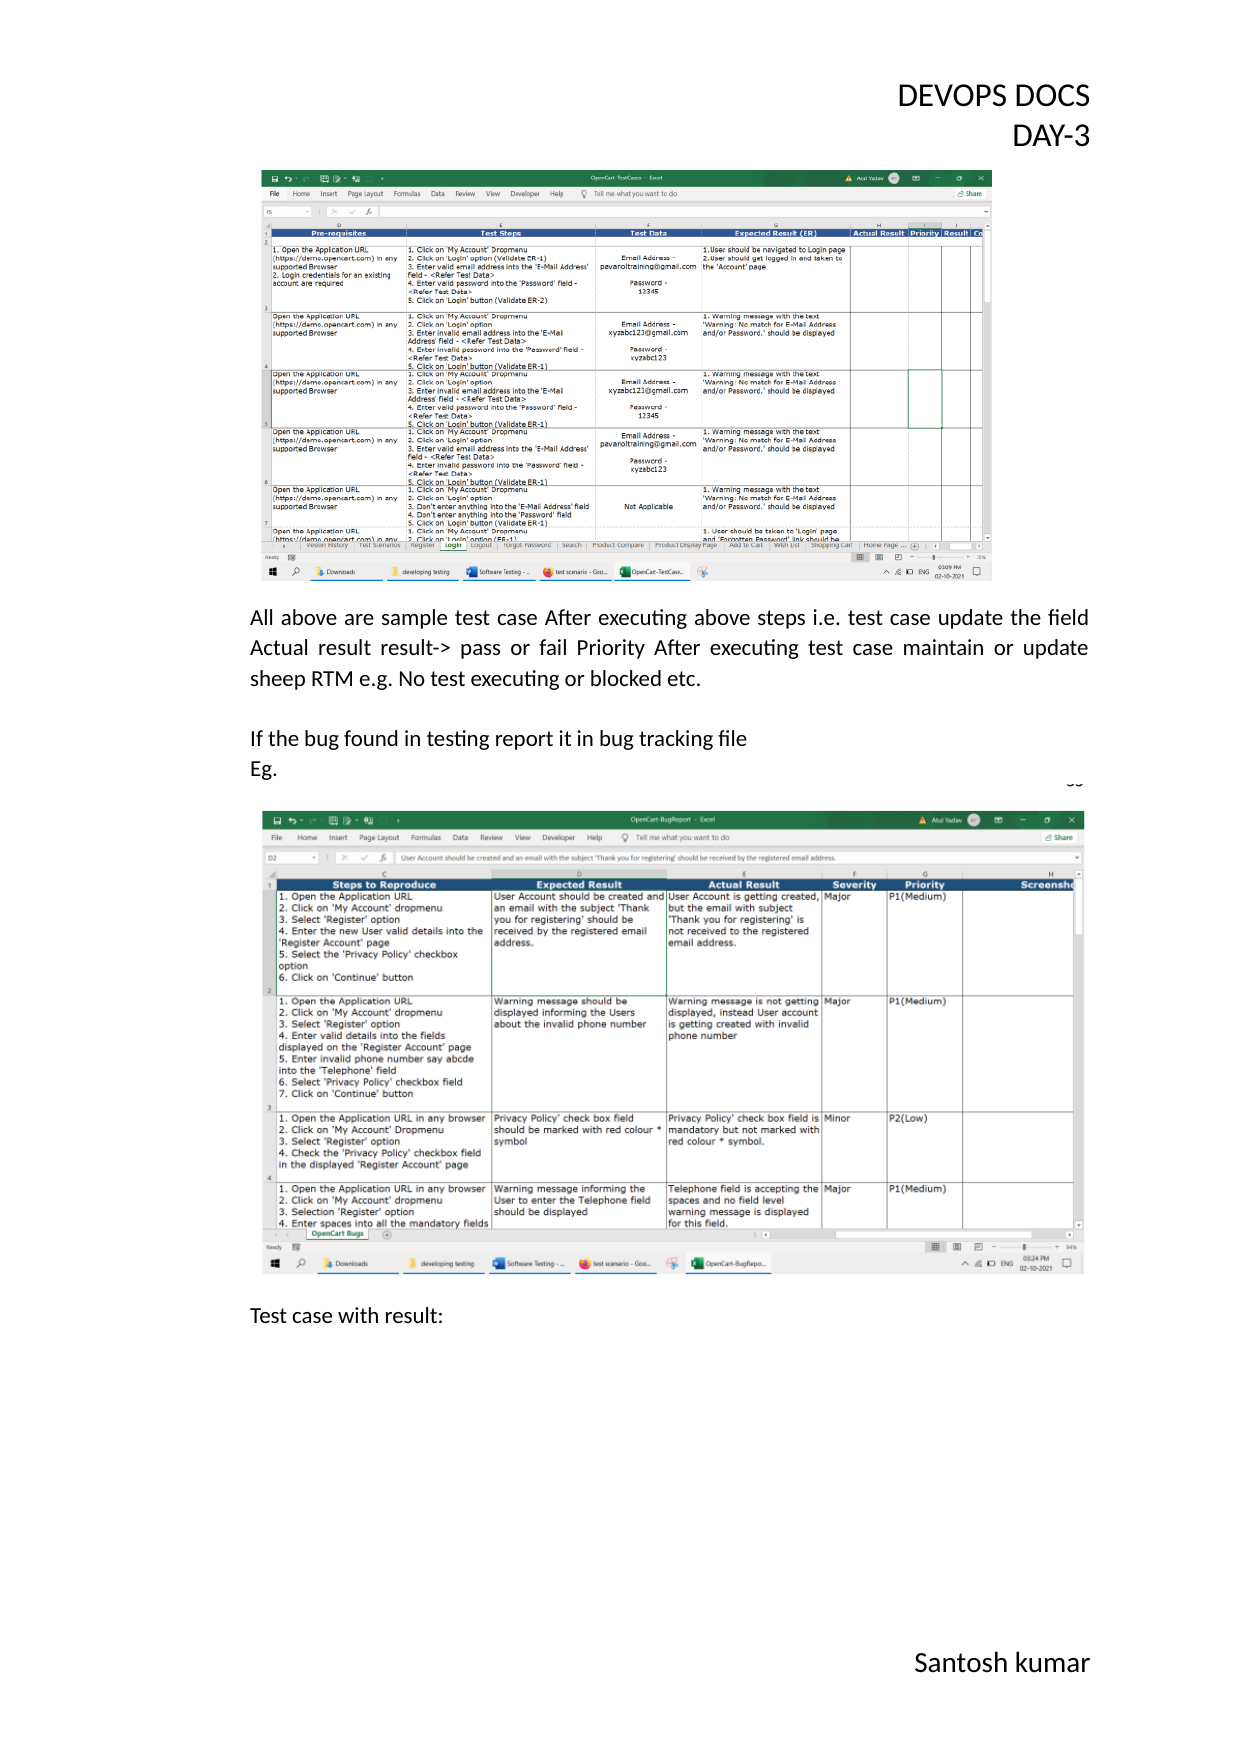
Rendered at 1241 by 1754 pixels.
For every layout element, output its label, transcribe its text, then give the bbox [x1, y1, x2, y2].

list Eg. [250, 754, 1090, 784]
list Test case with result: [250, 1301, 1090, 1329]
picture [250, 784, 1106, 1299]
picture [250, 155, 1002, 601]
list All above are sample test case After executing above steps i.e. test case update the field Actual result result-> pass or fail Priority After executing test case maintain or update sheep RTM e.g. No test executing or blocked etc. [250, 603, 1090, 692]
list If the bug found in testing report it in bug tracking file [250, 724, 1090, 752]
